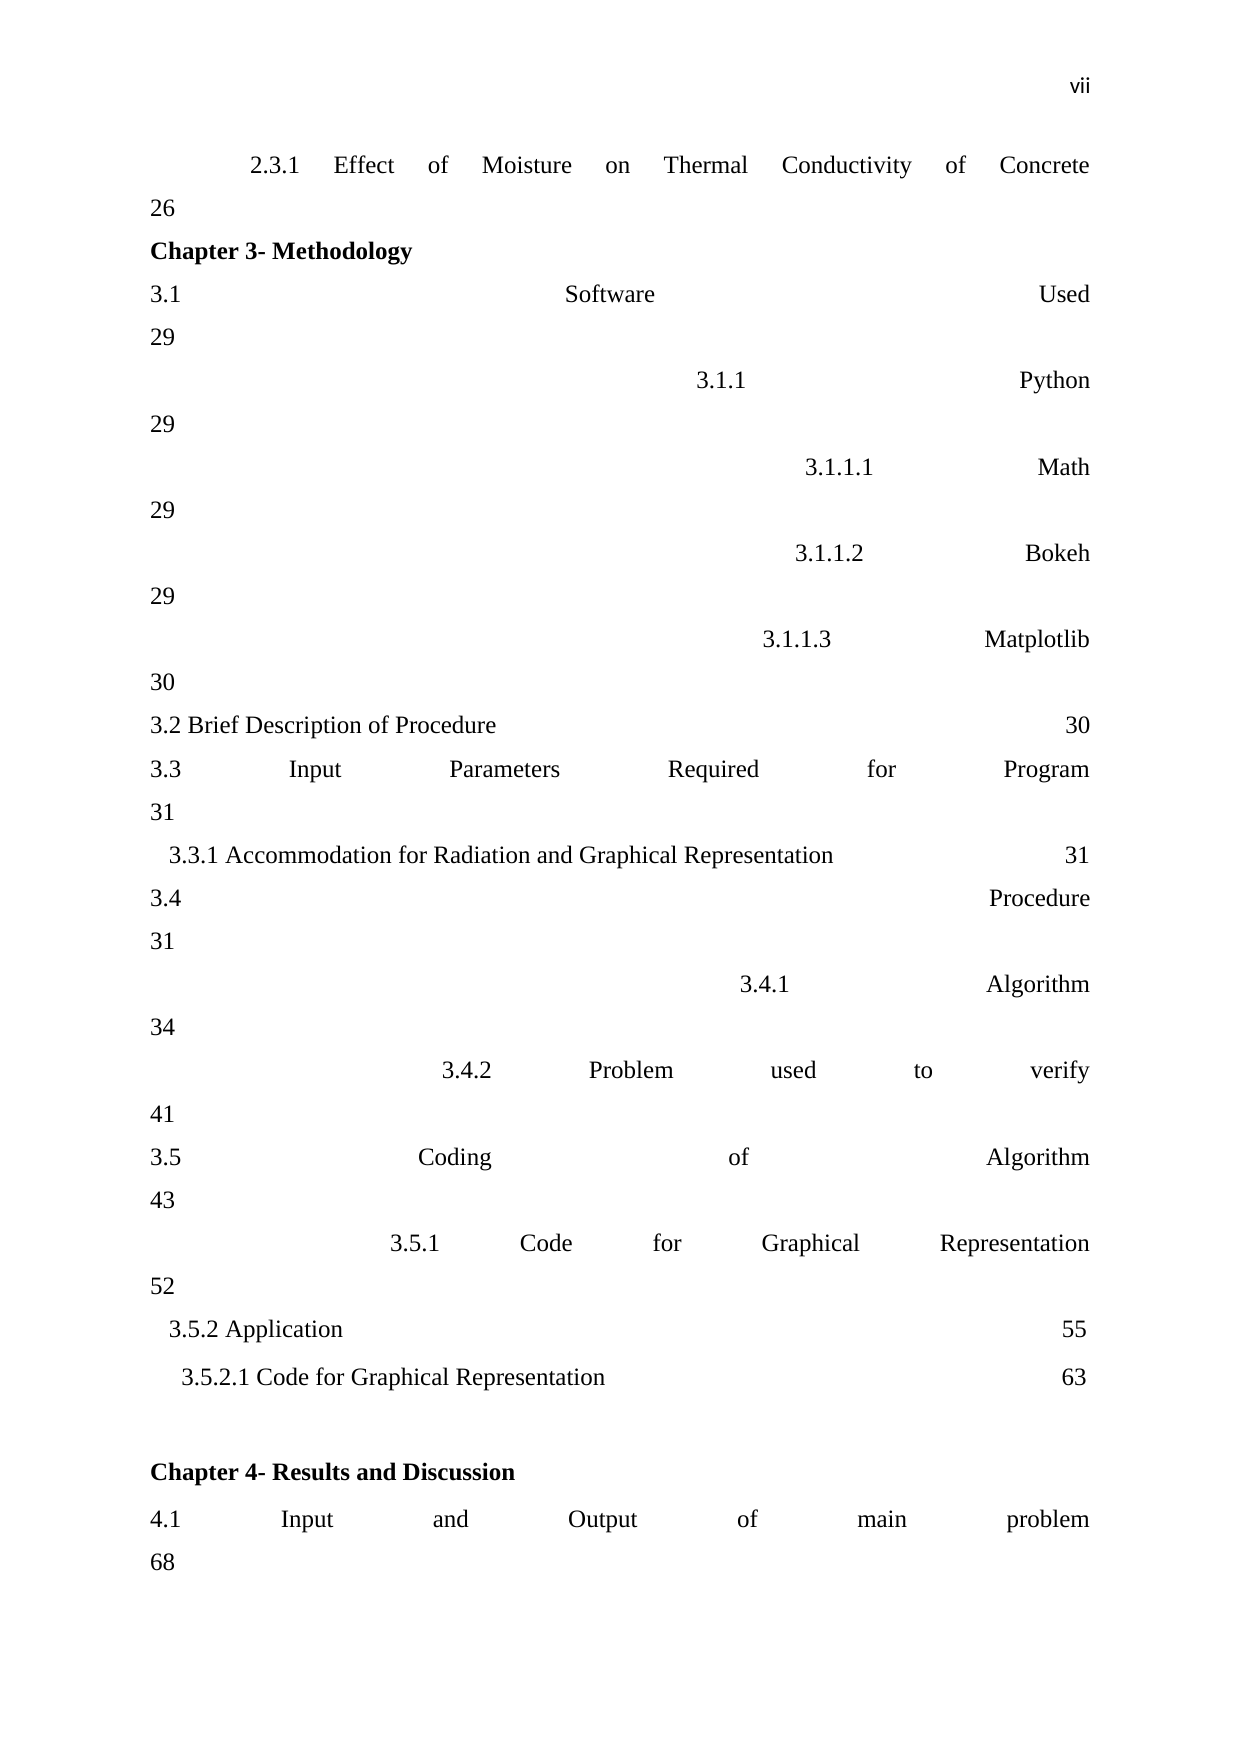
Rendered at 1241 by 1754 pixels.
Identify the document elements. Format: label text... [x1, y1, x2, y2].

text 3.4.2 Problem used to verify 41 [150, 1056, 1090, 1127]
text 3.1.1 Python 29 [150, 366, 1090, 437]
text 3.1.1.1 Math 29 [150, 452, 1090, 524]
text Chapter 3- Methodology [150, 236, 1090, 265]
text 3.5 Coding of Algorithm 43 [150, 1142, 1090, 1214]
text 3.3.1 Accommodation for Radiation and Graphical Representation 31 [150, 840, 1090, 869]
text 3.5.1 Code for Graphical Representation 52 [150, 1228, 1090, 1300]
text 3.3 Input Parameters Required for Program 31 [150, 754, 1090, 826]
text 3.4.1 Algorithm 34 [150, 969, 1090, 1041]
text 3.1.1.3 Matplotlib 30 [150, 624, 1090, 696]
text 3.5.2.1 Code for Graphical Representation 63 [150, 1362, 1090, 1391]
text 4.1 Input and Output of main problem 68 [150, 1504, 1090, 1576]
text 3.5.2 Application 55 [150, 1314, 1090, 1343]
text Chapter 4- Results and Discussion [150, 1457, 1090, 1485]
text 3.1.1.2 Bokeh 29 [150, 538, 1090, 610]
text 3.1 Software Used 29 [150, 279, 1090, 351]
text 3.4 Procedure 31 [150, 883, 1090, 955]
text 2.3.1 Effect of Moisture on Thermal Conductivity of Concrete 26 [150, 150, 1090, 222]
text 3.2 Brief Description of Procedure 30 [150, 711, 1090, 739]
